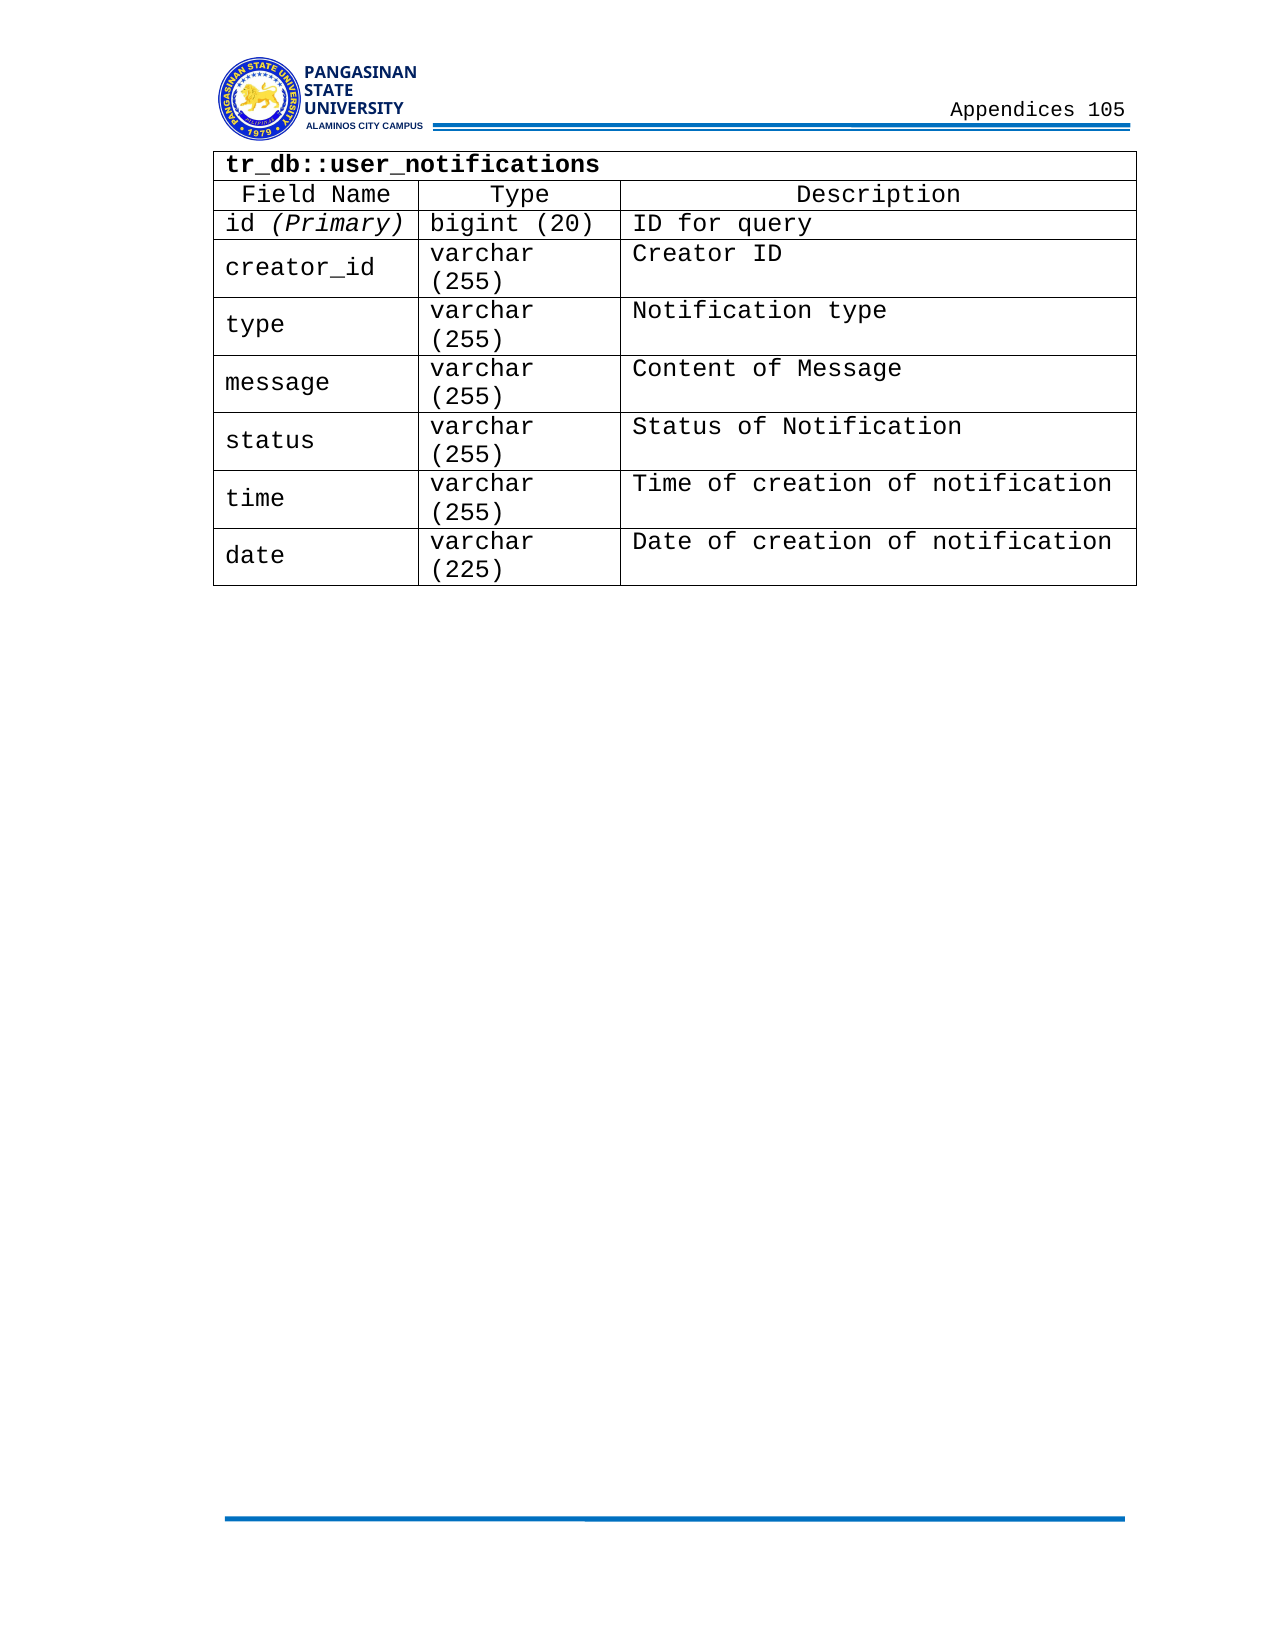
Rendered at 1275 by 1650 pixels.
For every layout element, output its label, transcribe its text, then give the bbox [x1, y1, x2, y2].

table_cell Notification type [621, 298, 1136, 354]
table_cell varchar (255) [419, 298, 620, 354]
table_cell varchar (255) [419, 471, 620, 528]
table_cell Creator ID [621, 240, 1136, 297]
table_cell type [214, 298, 418, 354]
table_cell creator_id [214, 240, 418, 297]
table_cell Content of Message [621, 356, 1136, 412]
picture [218, 57, 301, 141]
table_cell bigint (20) [419, 211, 620, 239]
table_cell varchar (255) [419, 240, 620, 297]
table_cell Time of creation of notification [621, 471, 1136, 528]
table_cell Description [621, 181, 1136, 210]
table_cell varchar (225) [419, 529, 620, 585]
table_cell status [214, 413, 418, 470]
table_cell Status of Notification [621, 413, 1136, 470]
table_cell message [214, 356, 418, 412]
table_cell varchar (255) [419, 356, 620, 412]
table_cell Date of creation of notification [621, 529, 1136, 585]
table_cell id (Primary) [214, 211, 418, 239]
table_cell varchar (255) [419, 413, 620, 470]
table_header tr_db::user_notifications [214, 152, 1136, 180]
table_cell Type [419, 181, 620, 210]
table_cell time [214, 471, 418, 528]
table_cell date [214, 529, 418, 585]
table_cell ID for query [621, 211, 1136, 239]
table_cell Field Name [214, 181, 418, 210]
